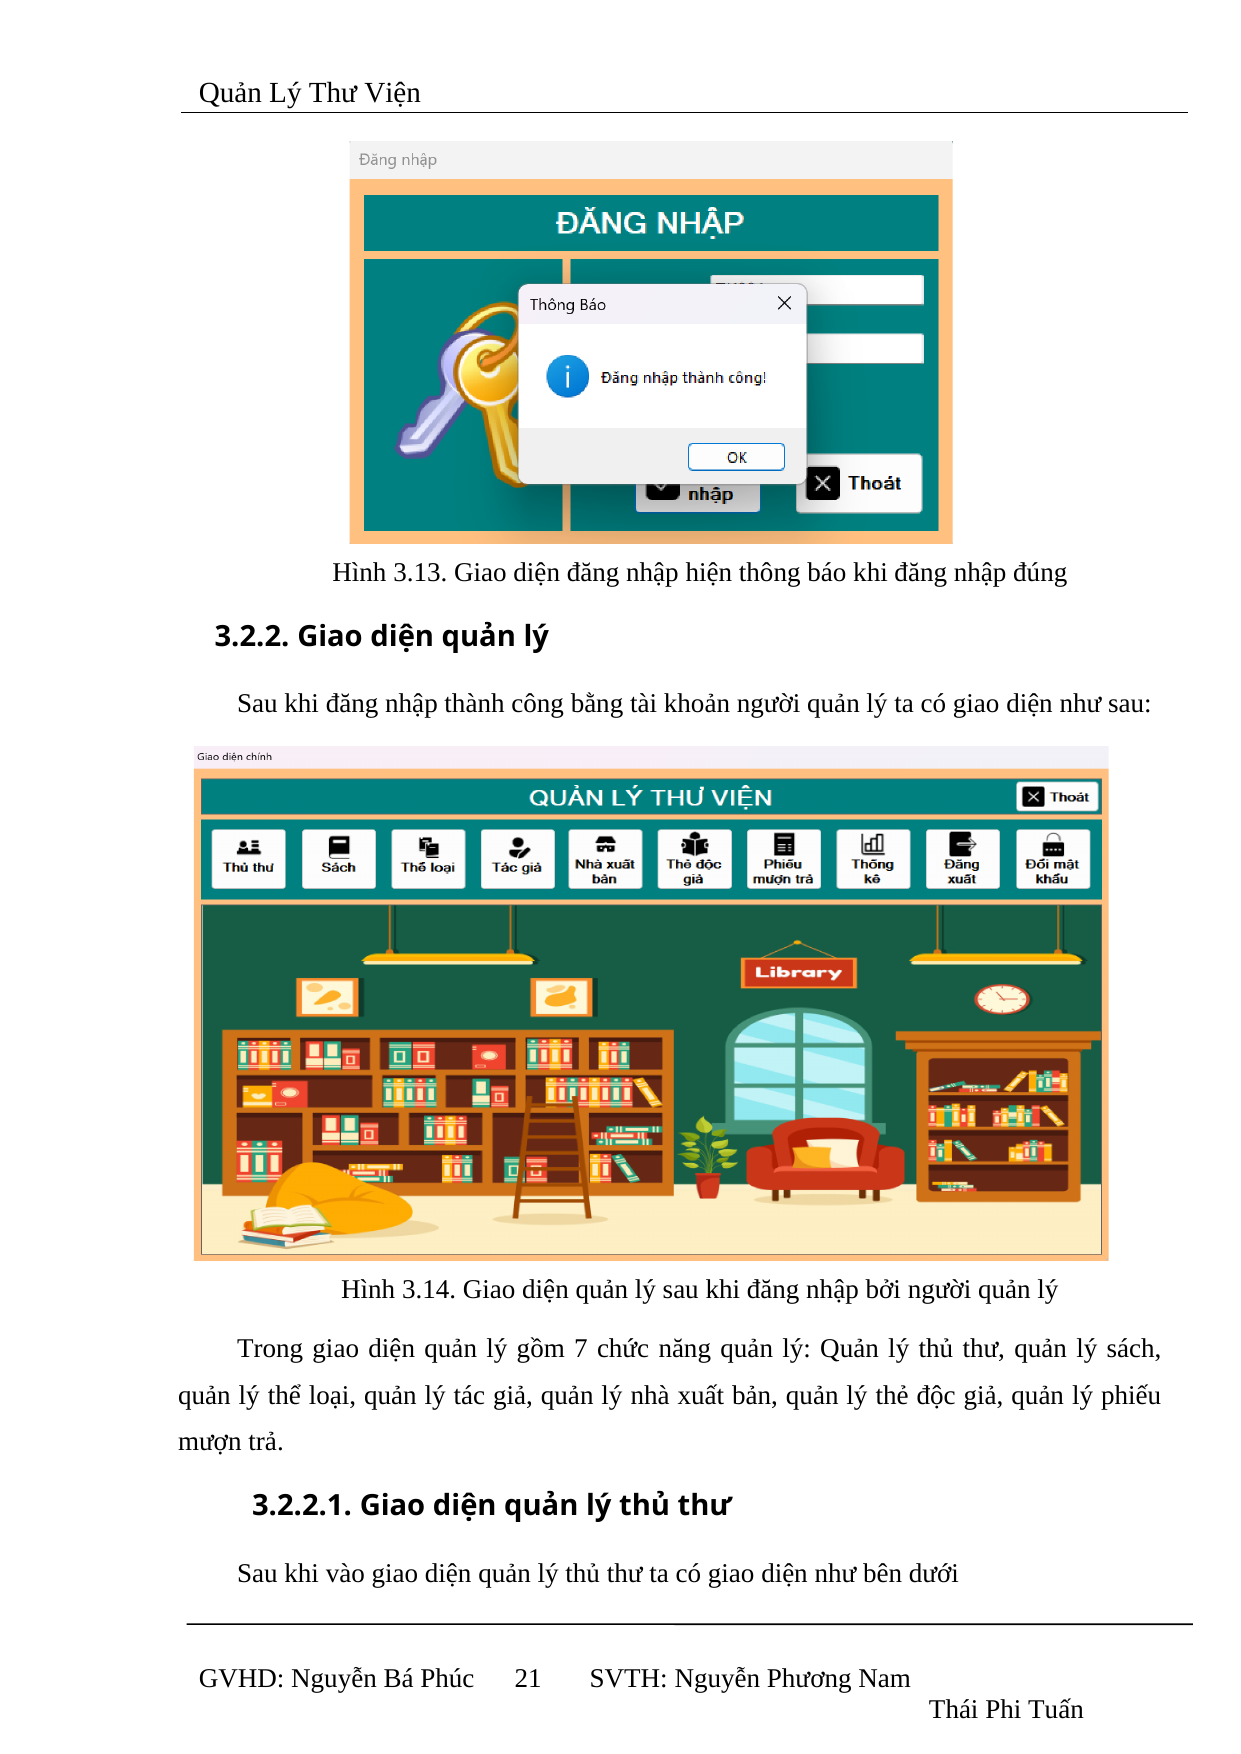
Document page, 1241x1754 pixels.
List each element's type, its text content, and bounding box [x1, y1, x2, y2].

text Trong giao diện quản lý gồm 7 chức năng quản lý: Quản lý thủ thư, quản lý sách, quản lý thể loại, quản lý tác giả, quản lý nhà xuất bản, quản lý thẻ độc giả, quản lý phiếu mượn trả. [178, 1332, 1163, 1457]
text Sau khi vào giao diện quản lý thủ thư ta có giao diện như bên dưới [178, 1557, 1163, 1588]
picture [193, 746, 1109, 1261]
subtitle Giao diện quản lý [214, 615, 1163, 655]
picture [349, 141, 953, 544]
subtitle Giao diện quản lý thủ thư [252, 1485, 1163, 1524]
text Sau khi đăng nhập thành công bằng tài khoản người quản lý ta có giao diện như sau: [178, 687, 1163, 718]
